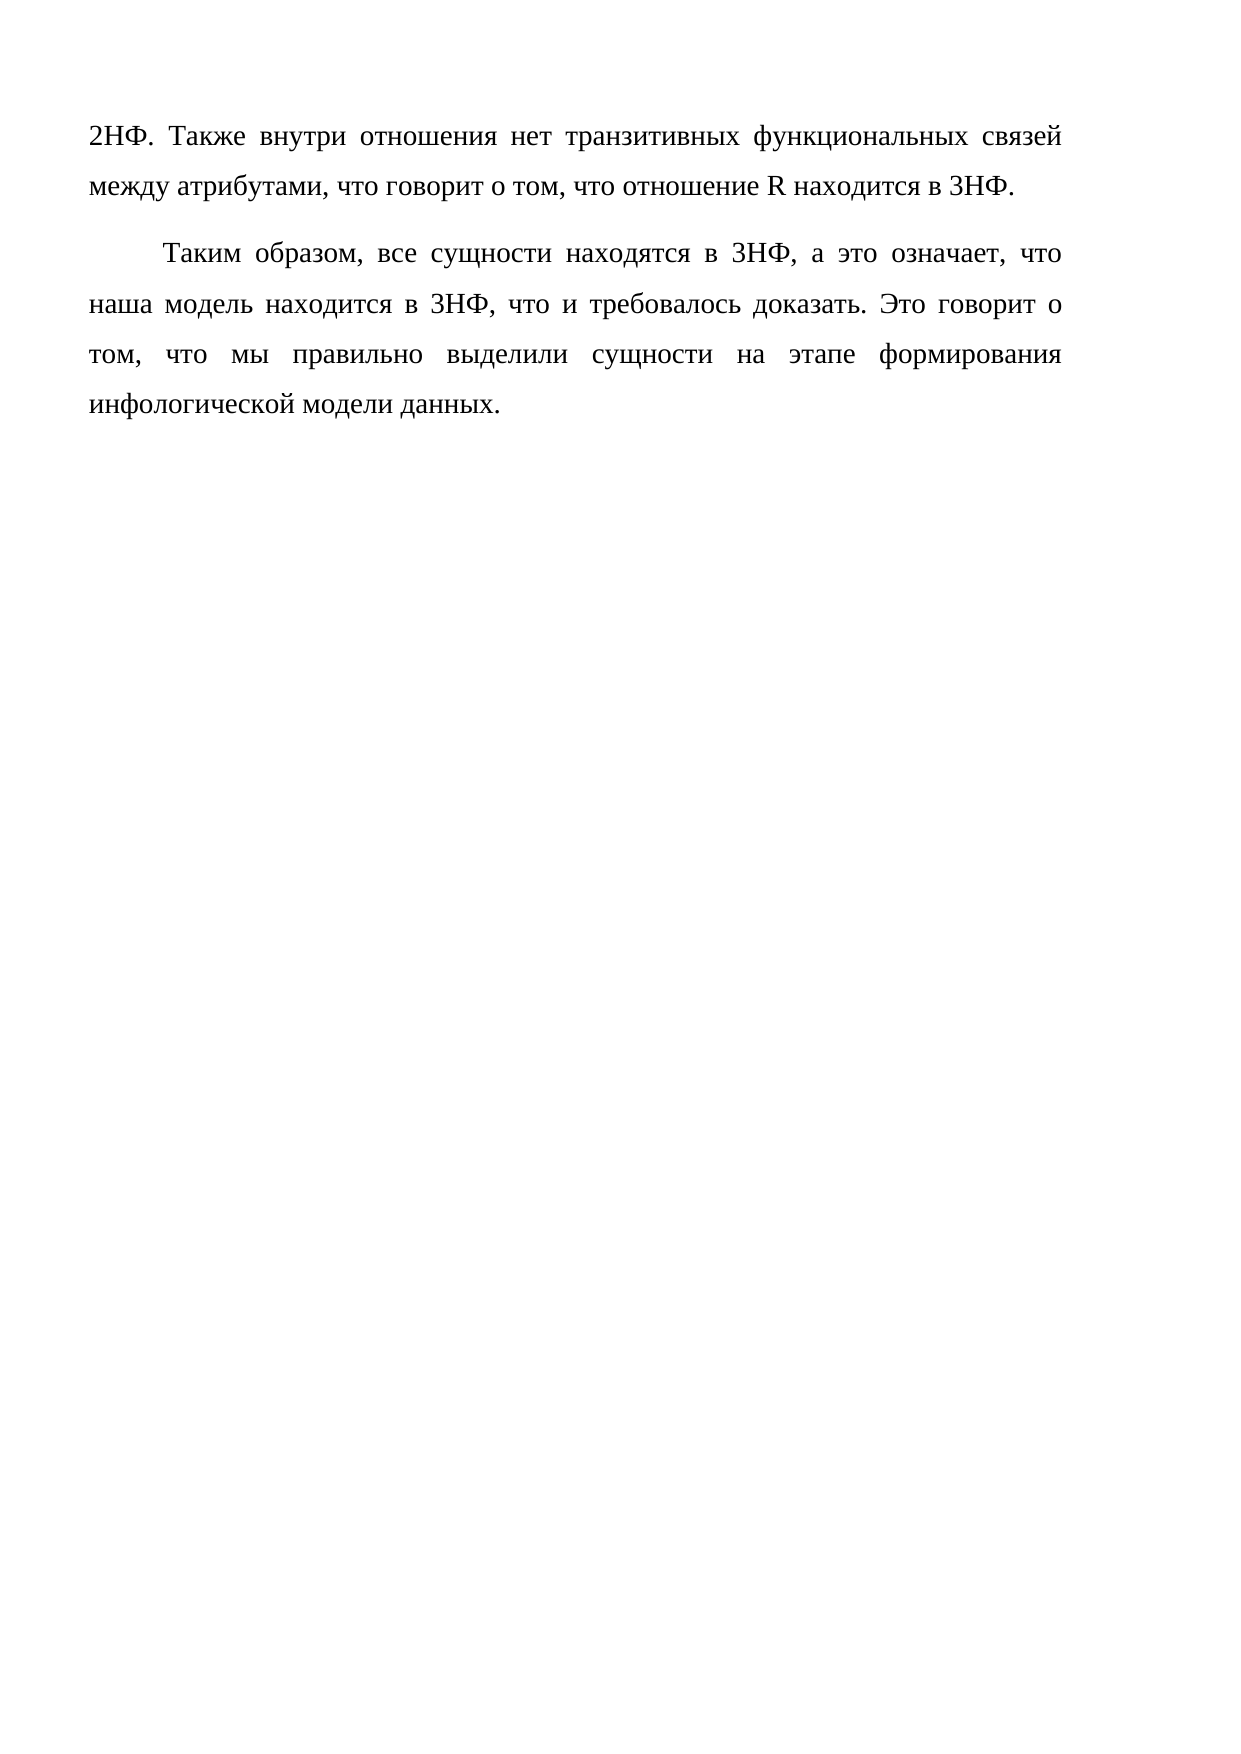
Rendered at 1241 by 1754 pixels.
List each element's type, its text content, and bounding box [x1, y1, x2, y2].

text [89, 118, 1063, 202]
text Таким образом, все сущности находятся в 3НФ, а это означает, что наша модель находится в 3НФ, что и требовалось доказать. Это говорит о том, что мы правильно выделили сущности на этапе формирования инфологической модели данных. [89, 235, 1063, 420]
